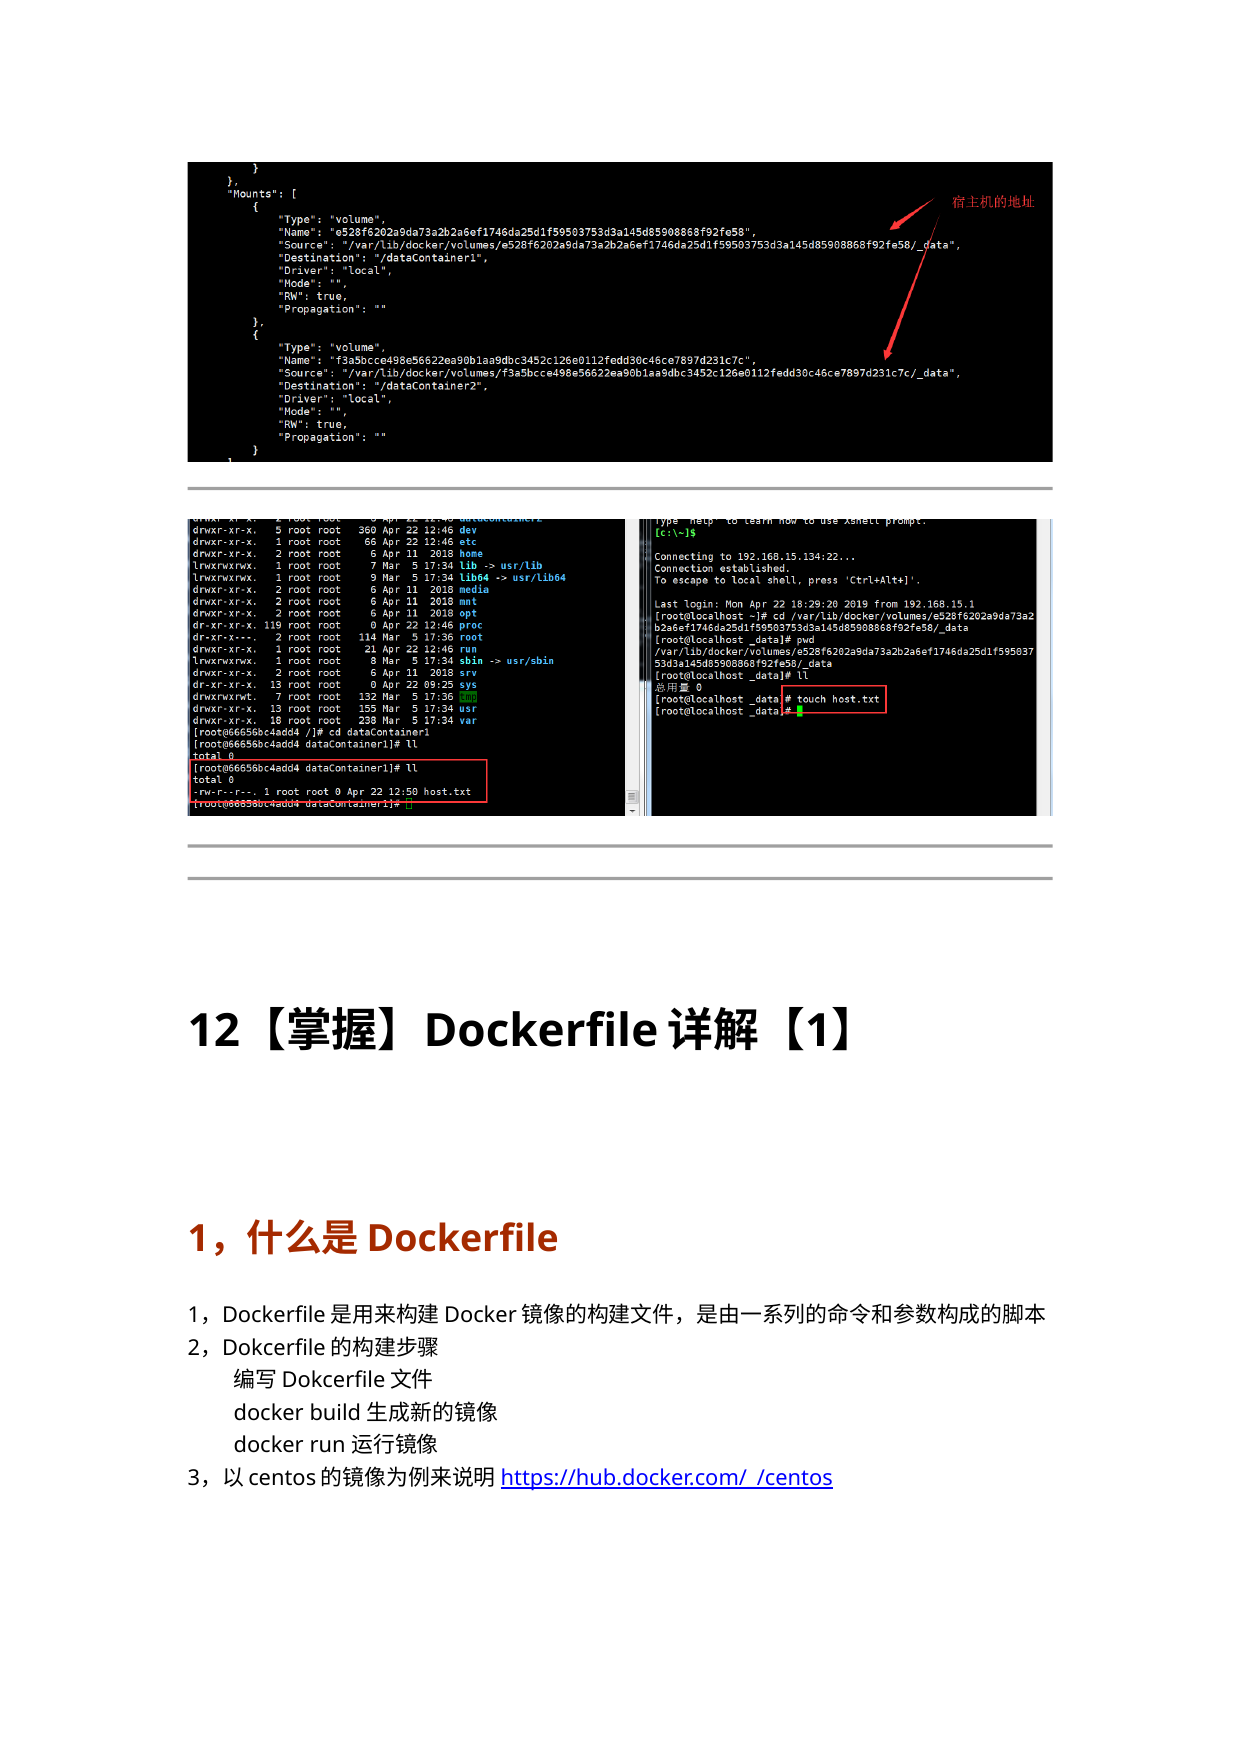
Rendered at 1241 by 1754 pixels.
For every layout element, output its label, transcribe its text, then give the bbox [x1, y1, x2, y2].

text docker build 生成新的镜像 [187, 1395, 1053, 1427]
picture [187, 519, 1053, 816]
text docker run 运行镜像 [187, 1427, 1053, 1460]
subtitle 1，什么是Dockerfile [187, 1203, 1053, 1268]
text 2，Dokcerfile的构建步骤 [187, 1330, 1053, 1362]
picture [187, 162, 1053, 462]
text 编写Dokcerfile文件 [187, 1362, 1053, 1395]
text 1，Dockerfile是用来构建Docker镜像的构建文件，是由一系列的命令和参数构成的脚本 [187, 1297, 1053, 1330]
text 3，以centos的镜像为例来说明 https://hub.docker.com/_/centos [187, 1460, 1053, 1492]
subtitle 12【掌握】Dockerfile详解【1】 [187, 977, 1053, 1075]
